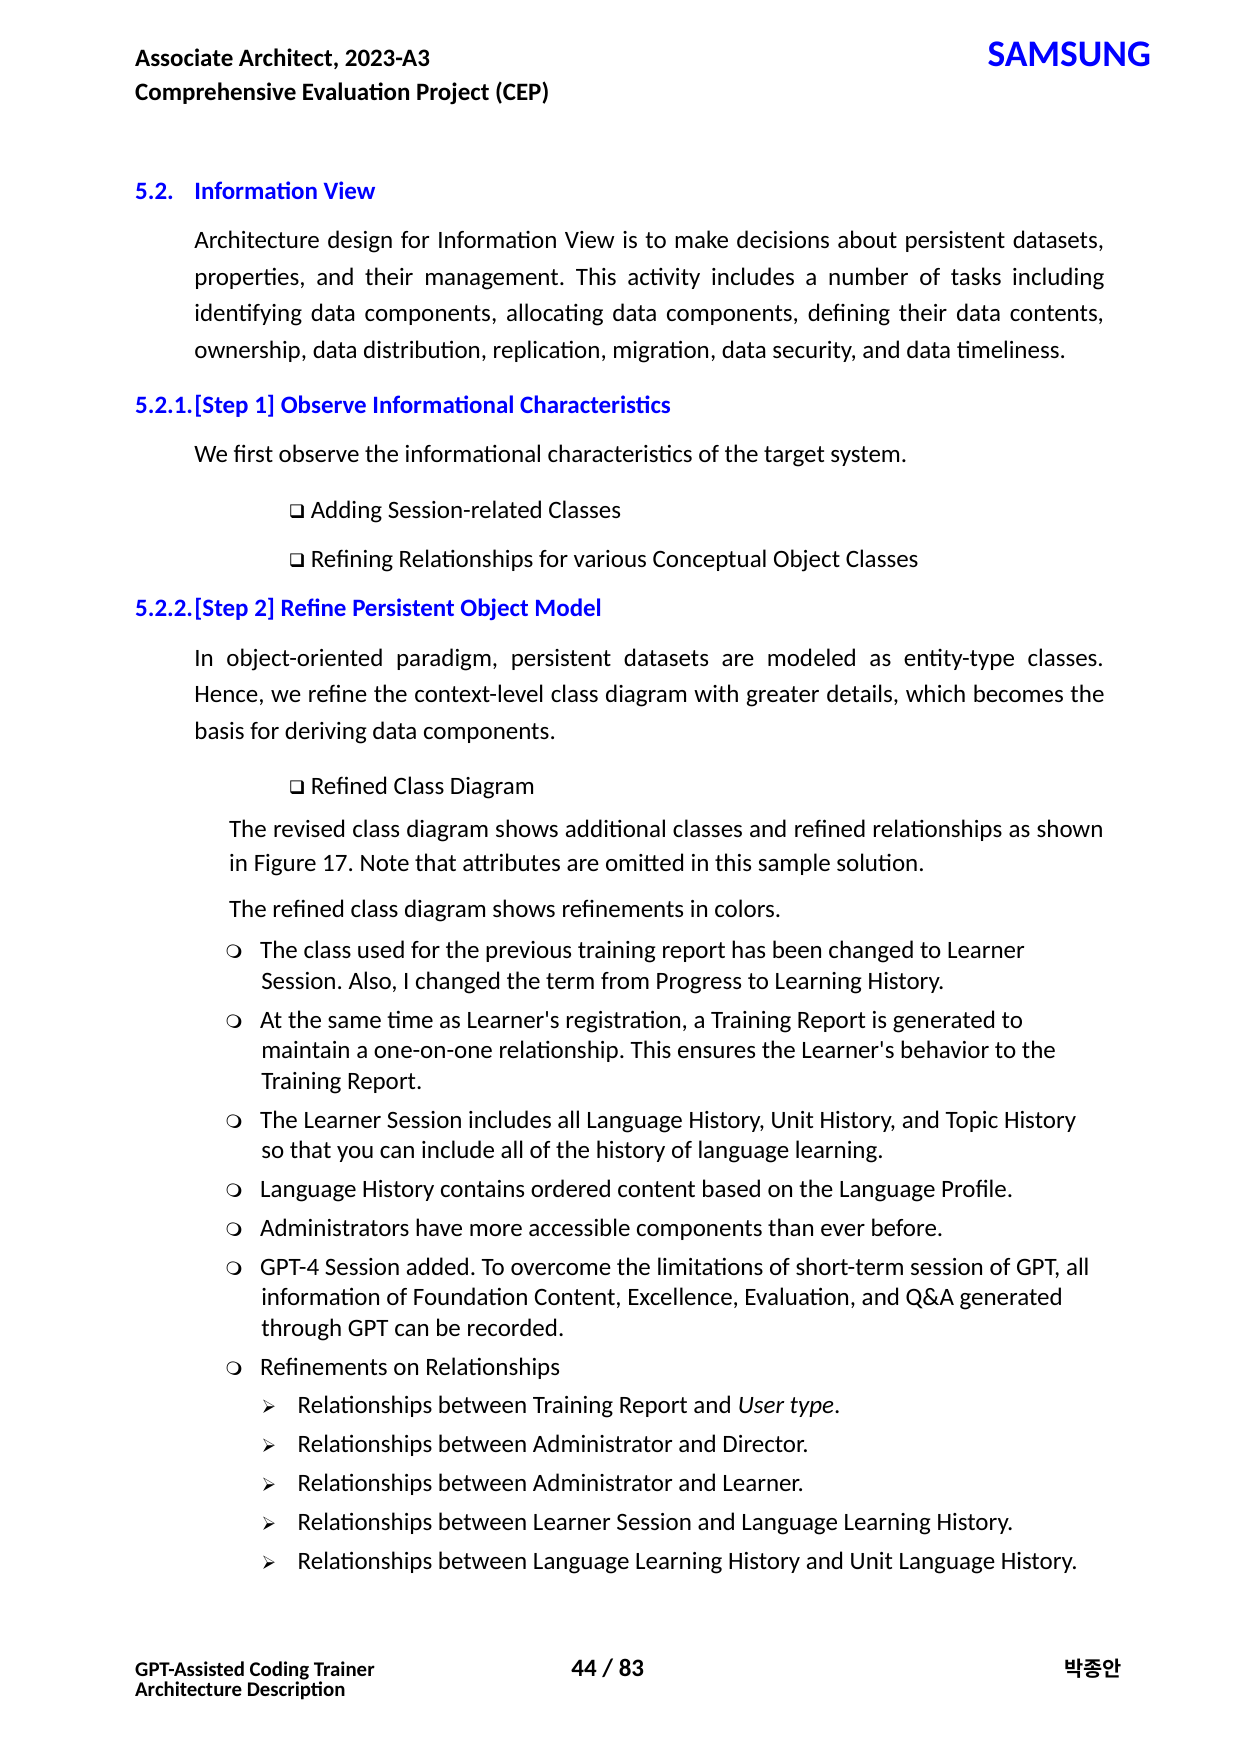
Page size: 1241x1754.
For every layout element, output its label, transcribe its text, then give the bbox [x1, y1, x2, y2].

text Refinements on Relationships [225, 1351, 1105, 1381]
text Refining Relationships for various Conceptual Object Classes [229, 543, 1105, 574]
text Relationships between Administrator and Learner. [261, 1467, 1105, 1498]
text Relationships between Training Report and User type. [261, 1390, 1105, 1420]
text In object-oriented paradigm, persistent datasets are modeled as entity-type classes. Hence, we refine the context-level class diagram with greater details, which becomes the basis for deriving data components. [194, 642, 1105, 745]
text At the same time as Learner's registration, a Training Report is generated to maintain a one-on-one relationship. This ensures the Learner's behavior to the Training Report. [225, 1004, 1105, 1096]
subtitle [Step 1] Observe Informational Characteristics [135, 389, 986, 420]
text Adding Session-related Classes [229, 494, 1105, 524]
text Architecture design for Information View is to make decisions about persistent datasets, properties, and their management. This activity includes a number of tasks including identifying data components, allocating data components, defining their data contents, ownership, data distribution, replication, migration, data security, and data timeliness. [194, 224, 1105, 364]
text Relationships between Language Learning History and Unit Language History. [261, 1545, 1105, 1576]
text The refined class diagram shows refinements in colors. [229, 893, 1105, 923]
text Administrators have more accessible components than ever before. [225, 1212, 1105, 1243]
text We first observe the informational characteristics of the target system. [194, 438, 1105, 469]
text The revised class diagram shows additional classes and refined relationships as shown in Figure 17. Note that attributes are omitted in this sample solution. [229, 813, 1105, 877]
text Relationships between Administrator and Director. [261, 1428, 1105, 1459]
text The Learner Session includes all Language History, Unit History, and Topic History so that you can include all of the history of language learning. [225, 1104, 1105, 1165]
text The class used for the previous training report has been changed to Learner Session. Also, I changed the term from Progress to Learning History. [225, 934, 1105, 996]
text Relationships between Learner Session and Language Learning History. [261, 1506, 1105, 1537]
text GPT-4 Session added. To overcome the limitations of short-term session of GPT, all information of Foundation Content, Excellence, Evaluation, and Q&A generated through GPT can be recorded. [225, 1251, 1105, 1342]
text Refined Class Diagram [229, 770, 1105, 801]
subtitle Information View [135, 175, 1105, 206]
subtitle [Step 2] Refine Persistent Object Model [135, 592, 986, 623]
text Language History contains ordered content based on the Language Profile. [225, 1173, 1105, 1204]
